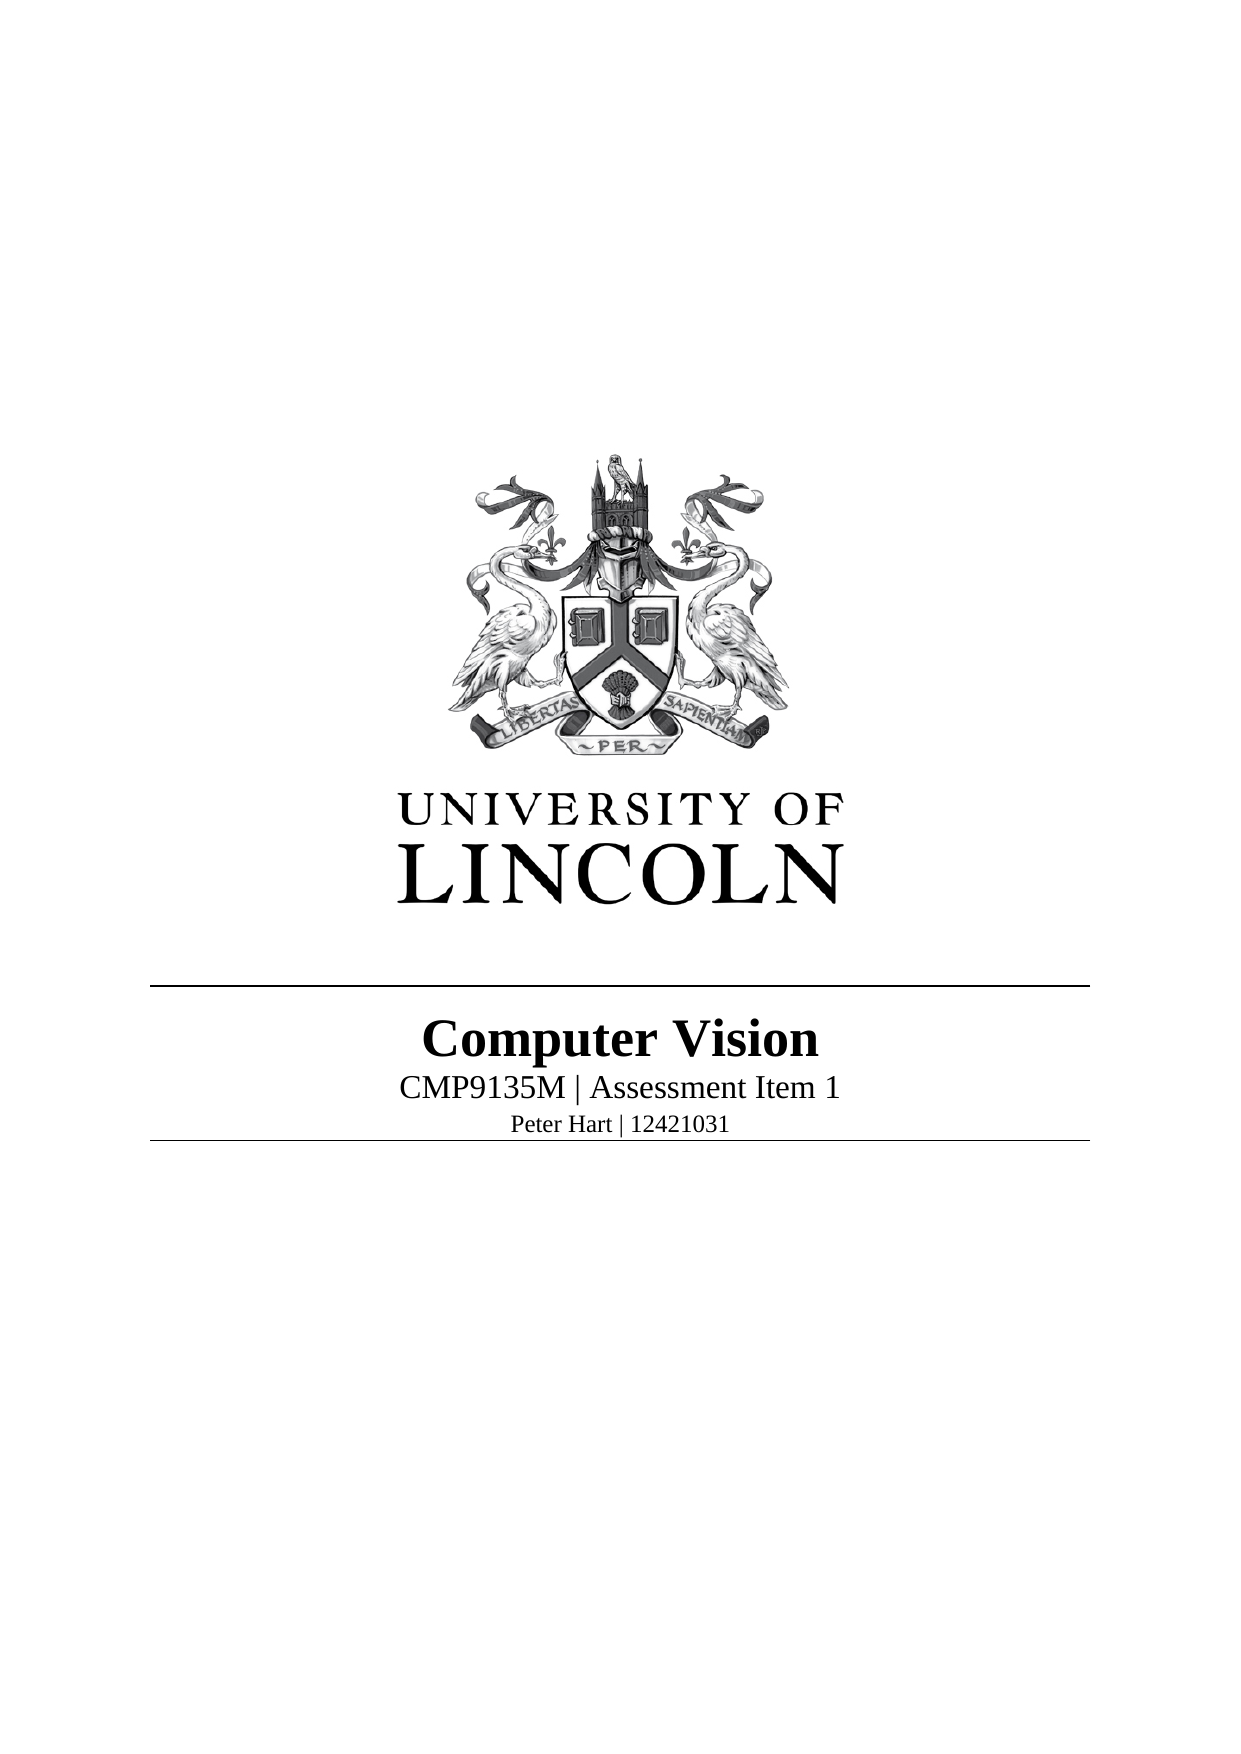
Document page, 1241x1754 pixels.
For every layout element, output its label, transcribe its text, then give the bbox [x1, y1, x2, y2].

text CMP9135M | Assessment Item 1 [150, 1068, 1090, 1106]
picture [364, 420, 876, 938]
text Peter Hart | 12421031 [150, 1109, 1090, 1140]
text Computer Vision [150, 1005, 1090, 1068]
